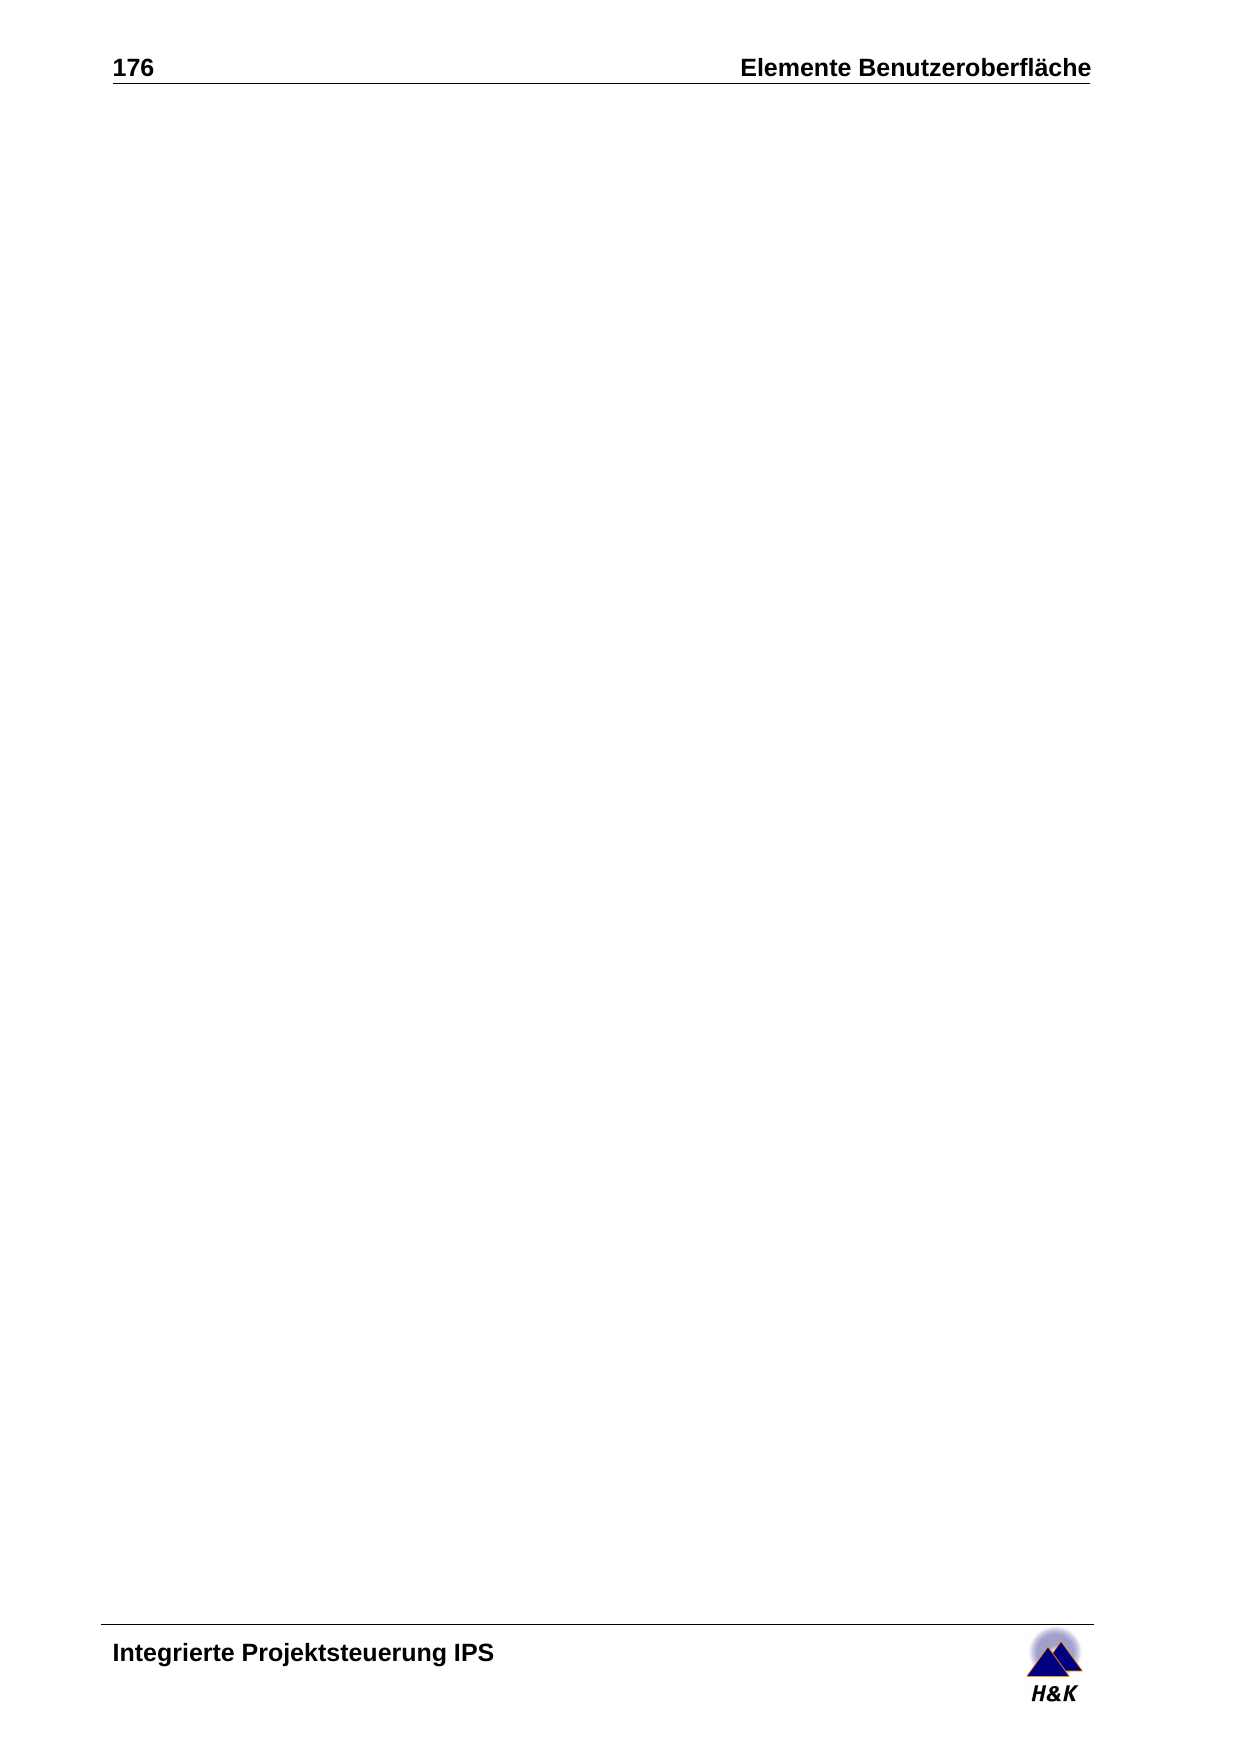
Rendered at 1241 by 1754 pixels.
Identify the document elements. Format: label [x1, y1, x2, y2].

picture [1026, 1625, 1083, 1708]
